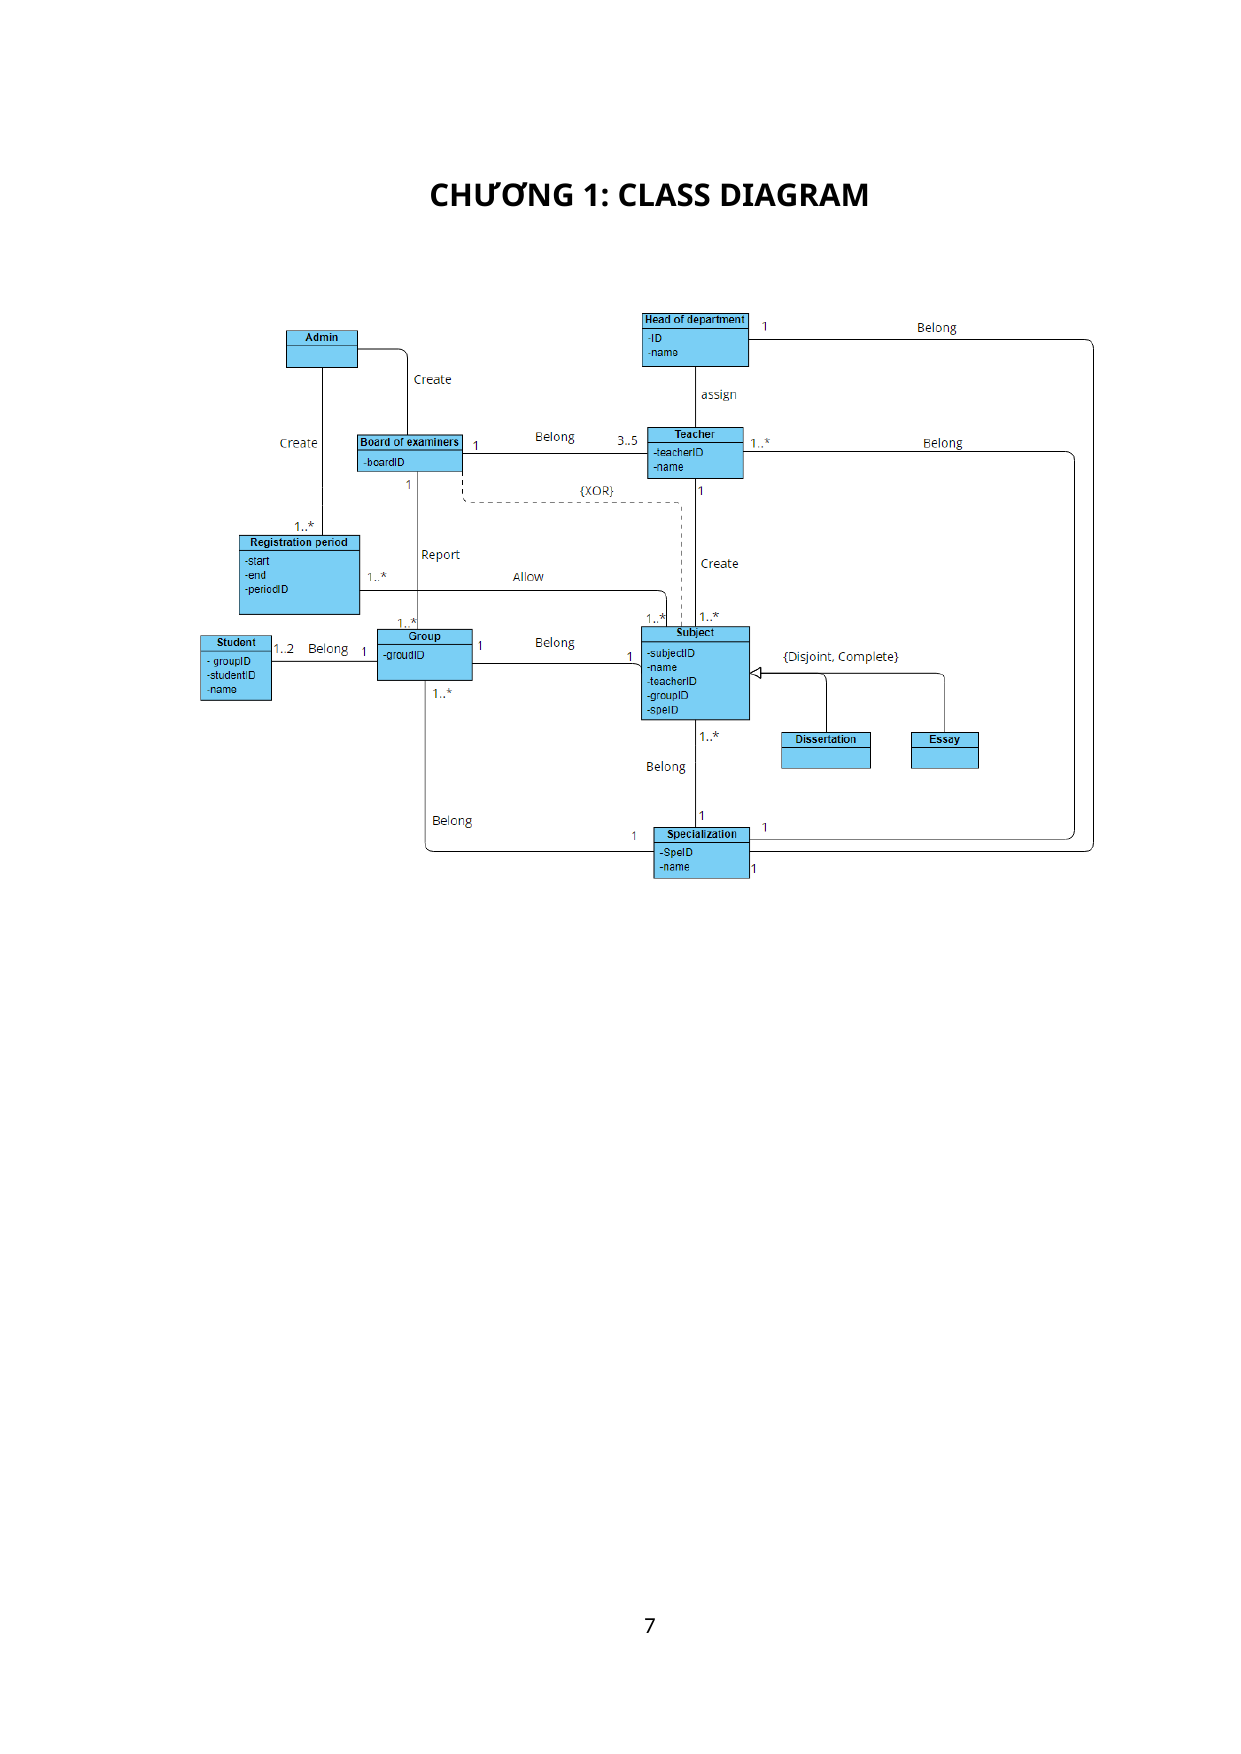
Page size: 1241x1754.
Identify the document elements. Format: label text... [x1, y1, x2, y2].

subtitle CHƯƠNG 1: CLASS DIAGRAM [177, 173, 1122, 215]
picture [177, 299, 1123, 894]
